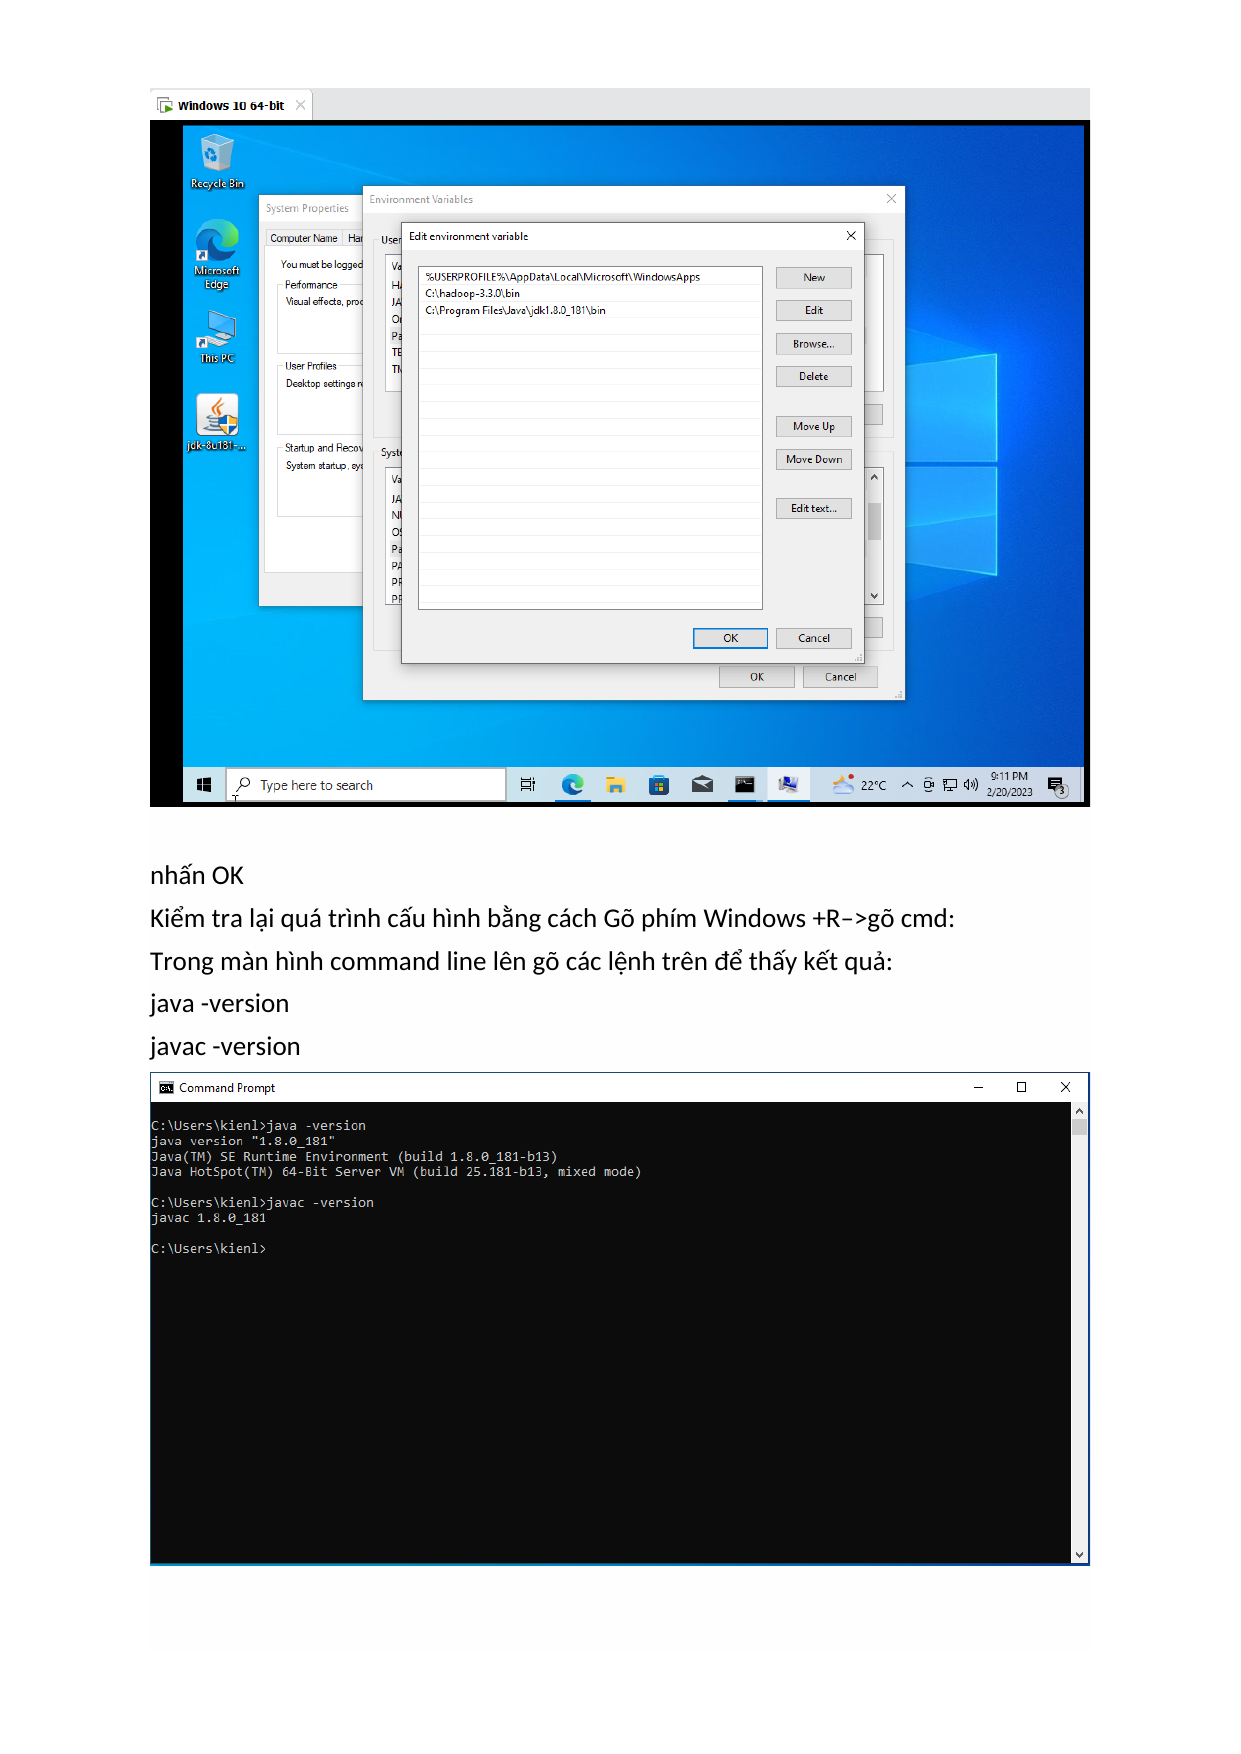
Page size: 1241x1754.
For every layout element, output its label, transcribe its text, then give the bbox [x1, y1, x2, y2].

text java -version [150, 987, 1090, 1019]
picture [150, 1072, 1091, 1566]
text nhấn OK [150, 858, 1090, 891]
text Trong màn hình command line lên gõ các lệnh trên để thấy kết quả: [150, 944, 1090, 977]
text javac -version [150, 1029, 1090, 1062]
text Kiểm tra lại quá trình cấu hình bằng cách Gõ phím Windows +R–>gõ cmd: [150, 901, 1090, 934]
picture [150, 88, 1091, 807]
